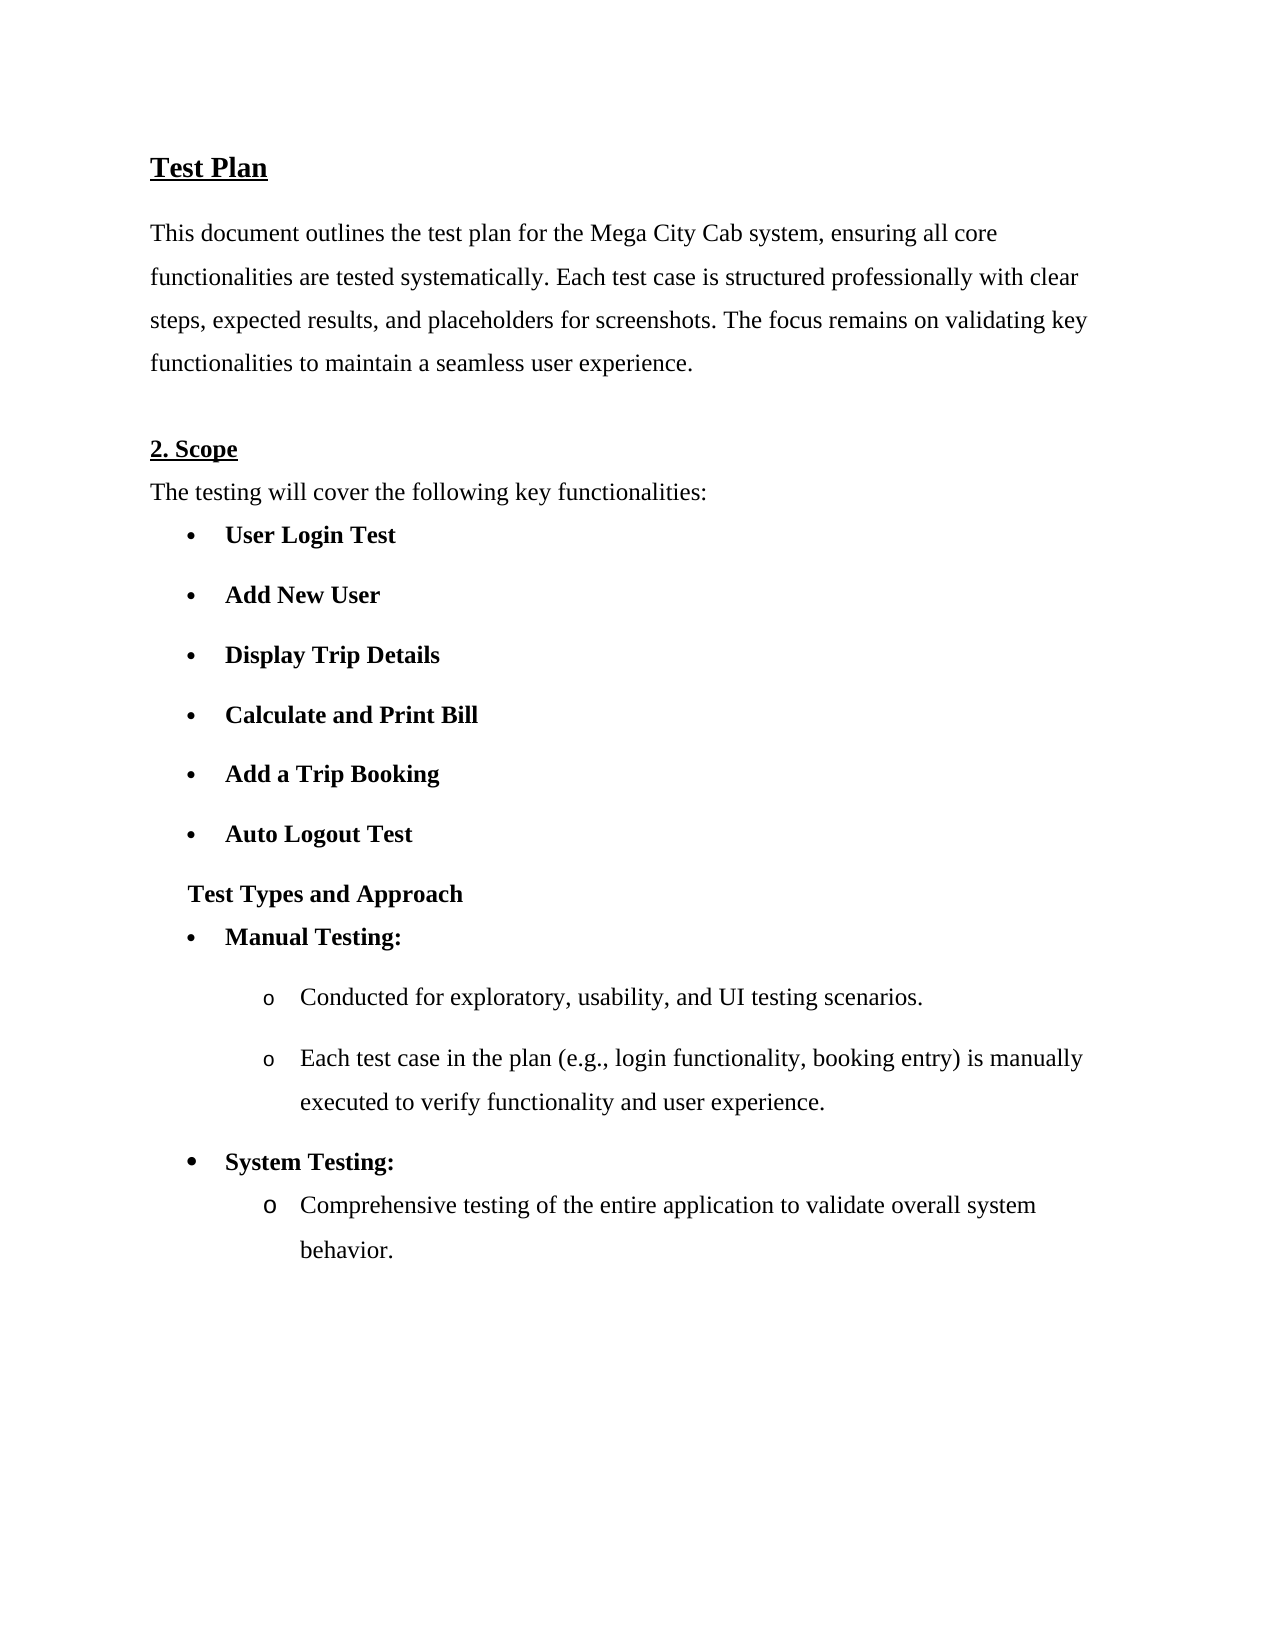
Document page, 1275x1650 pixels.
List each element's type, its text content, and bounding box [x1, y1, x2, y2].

list Display Trip Details [187, 640, 1125, 669]
list Add a Trip Booking [187, 759, 1125, 788]
list User Login Test [187, 520, 1125, 549]
list Each test case in the plan (e.g., login functionality, booking entry) is manually executed to verify functionality and user experience. [262, 1043, 1125, 1116]
list Auto Logout Test [187, 819, 1125, 848]
text This document outlines the test plan for the Mega City Cab system, ensuring all core functionalities are tested systematically. Each test case is structured professionally with clear steps, expected results, and placeholders for screenshots. The focus remains on validating key functionalities to maintain a seamless user experience. [150, 218, 1125, 377]
list Add New User [187, 580, 1125, 609]
text The testing will cover the following key functionalities: [150, 477, 1125, 506]
text 2. Scope [150, 434, 1125, 463]
list Calculate and Print Bill [187, 700, 1125, 728]
list Conducted for exploratory, usability, and UI testing scenarios. [262, 982, 1125, 1012]
list System Testing: [187, 1147, 1125, 1176]
list Comprehensive testing of the entire application to validate overall system behavior. [262, 1190, 1125, 1264]
subtitle Test Plan [150, 150, 1125, 183]
list Manual Testing: [187, 922, 1125, 951]
text Test Types and Approach [187, 879, 1125, 908]
